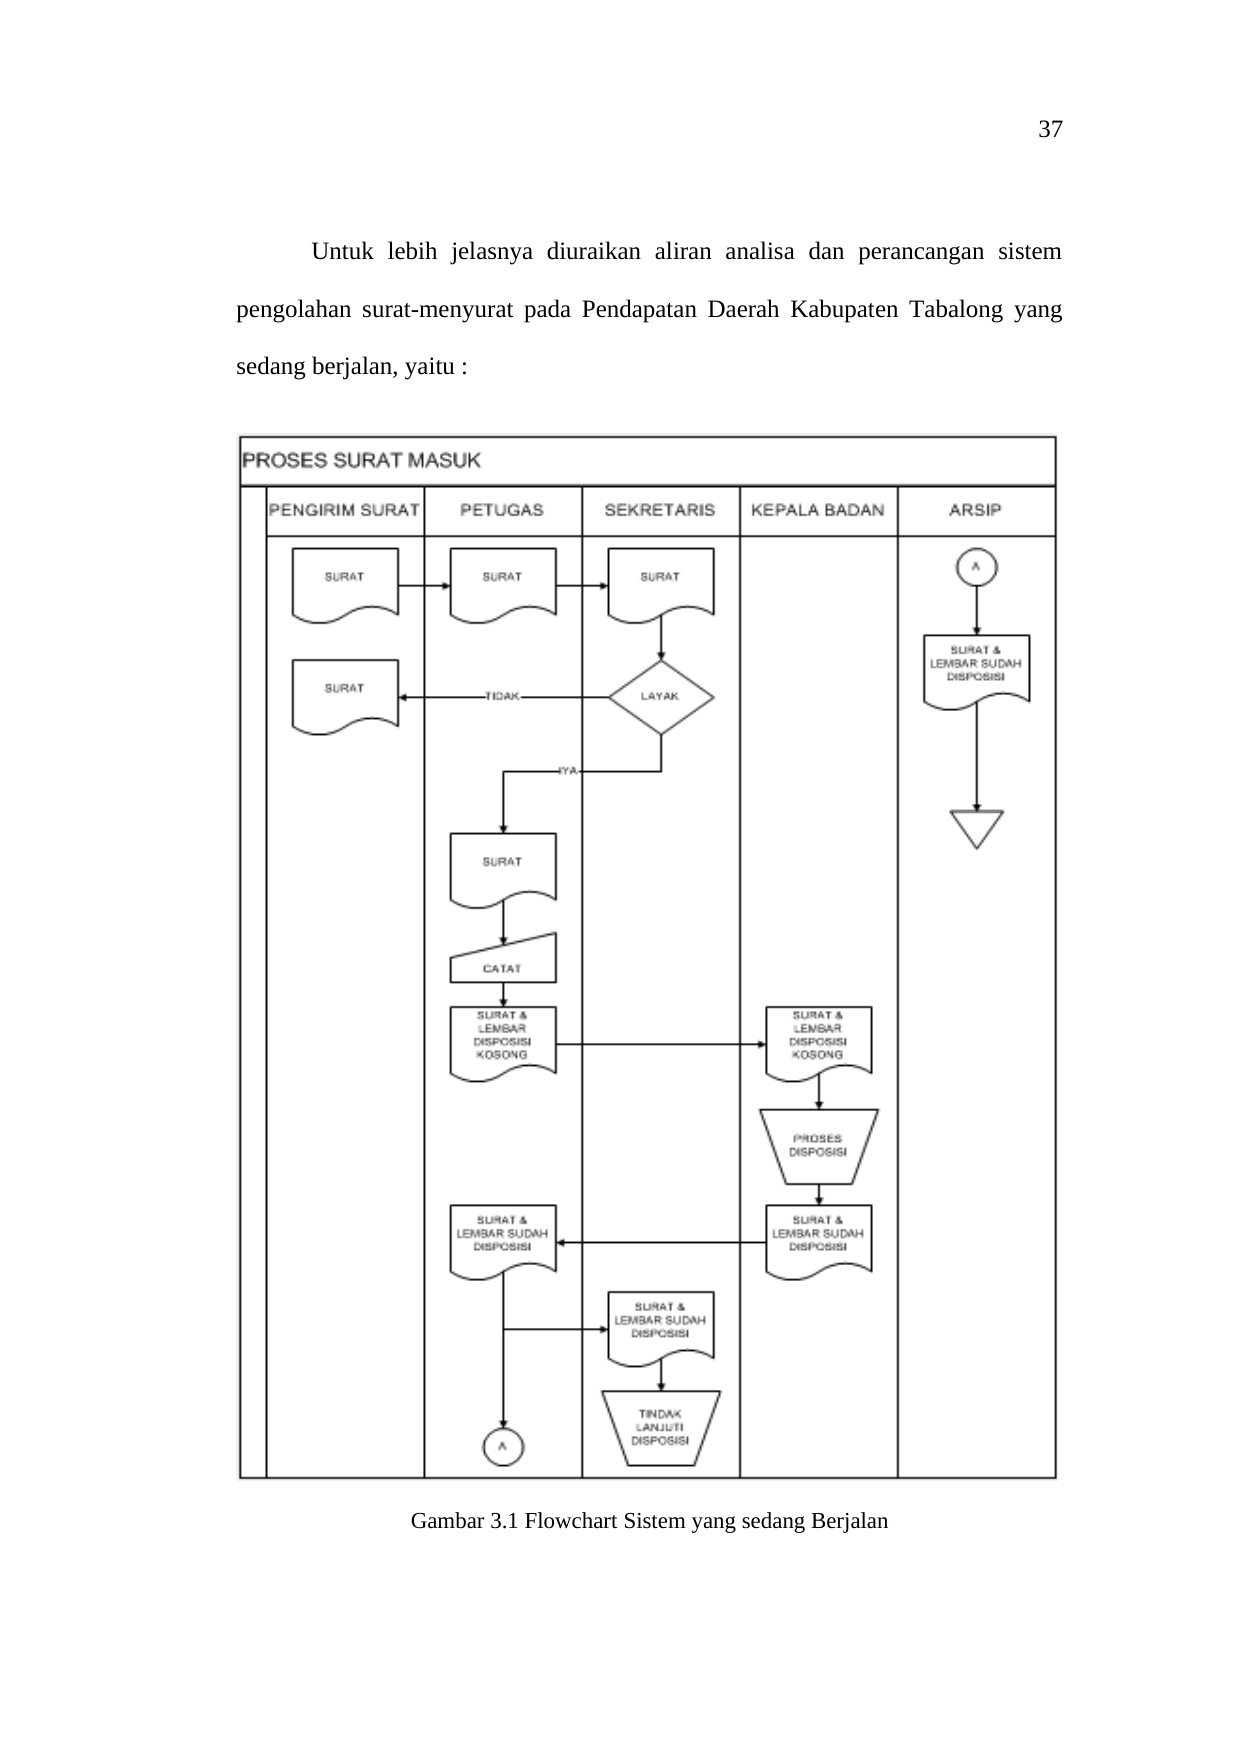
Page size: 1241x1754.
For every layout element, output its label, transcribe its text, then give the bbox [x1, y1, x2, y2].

text Untuk lebih jelasnya diuraikan aliran analisa dan perancangan sistem pengolahan surat-menyurat pada Pendapatan Daerah Kabupaten Tabalong yang sedang berjalan, yaitu : [236, 236, 1063, 380]
picture [236, 433, 1059, 1481]
text Gambar 3.1 Flowchart Sistem yang sedang Berjalan [236, 1507, 1063, 1533]
